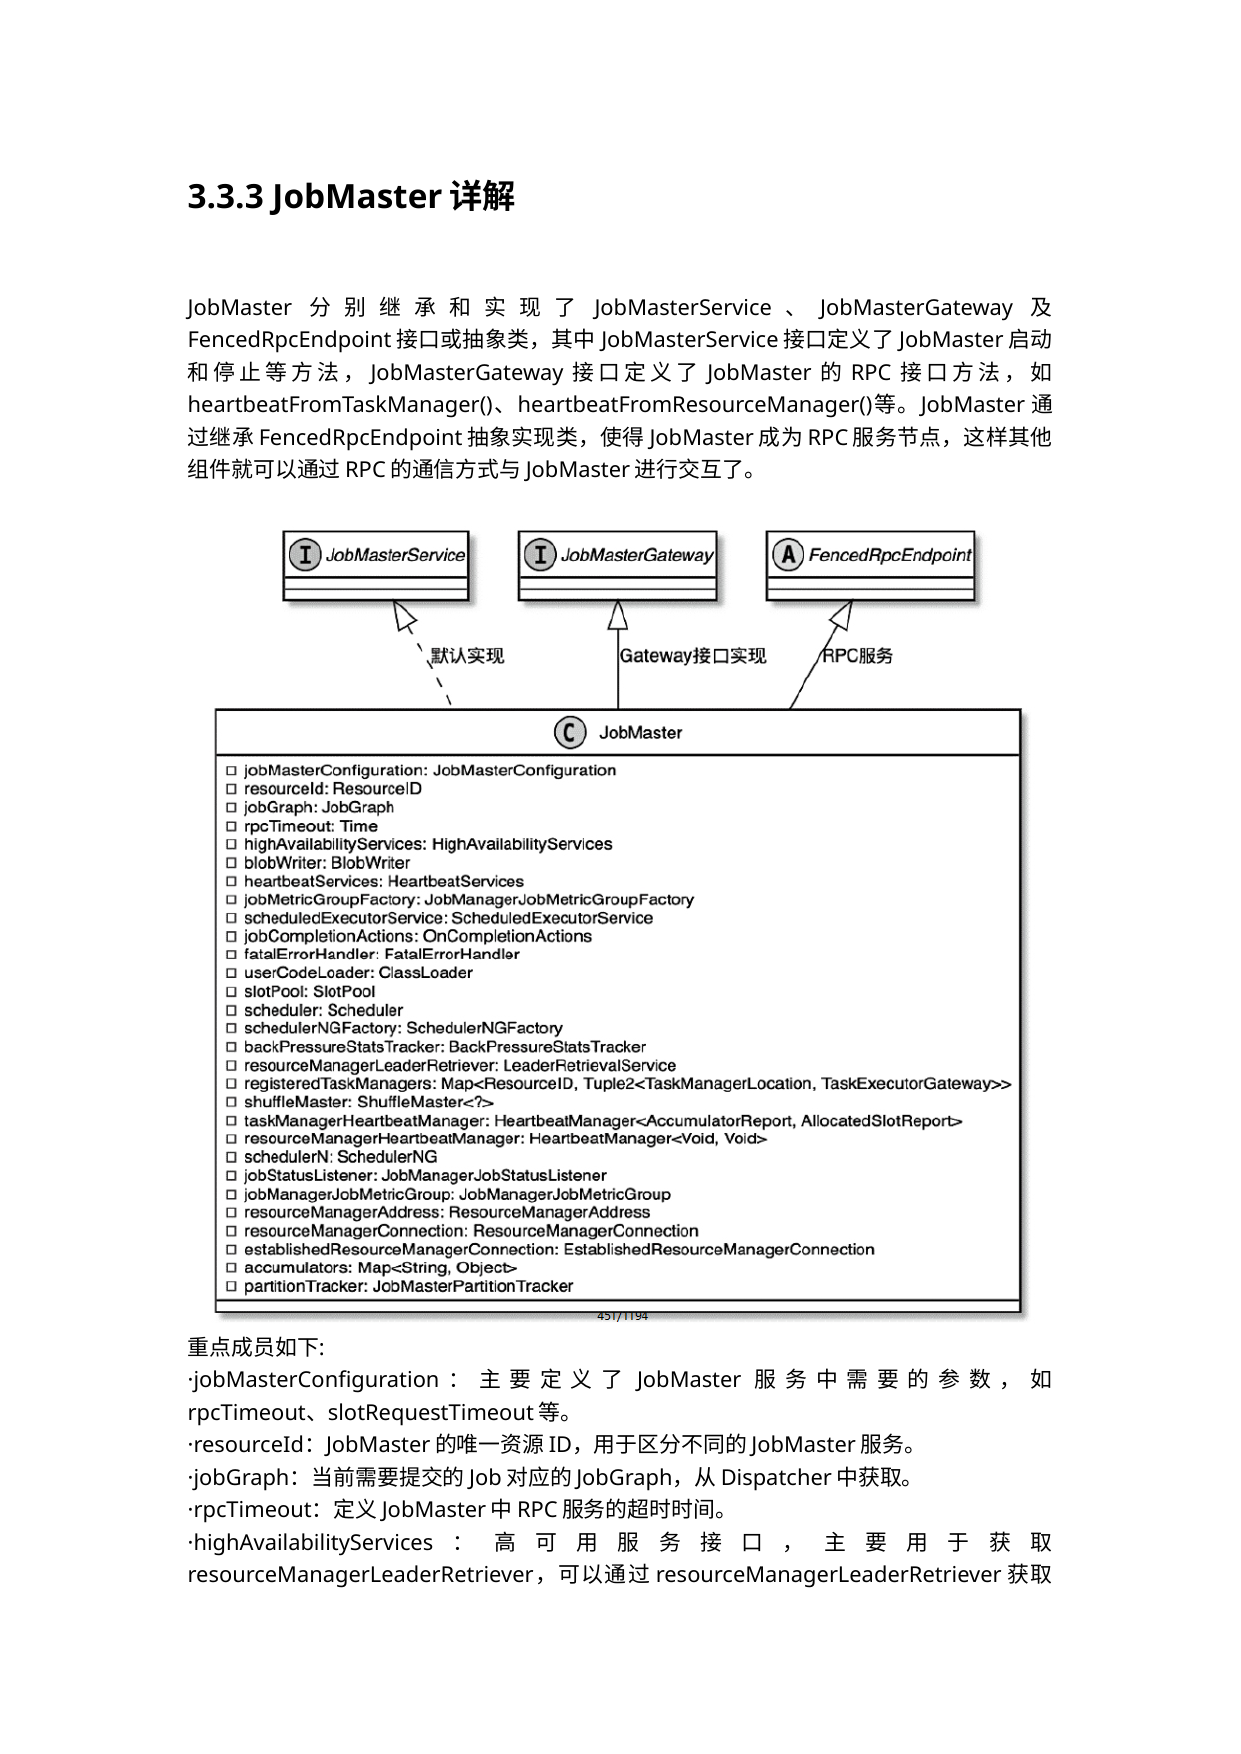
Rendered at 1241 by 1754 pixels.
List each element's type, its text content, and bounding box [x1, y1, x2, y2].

text ·rpcTimeout：定义JobMaster中RPC服务的超时时间。 [187, 1492, 1053, 1524]
subtitle 3.3.3 JobMaster详解 [187, 162, 1053, 227]
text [187, 1524, 1053, 1589]
text ·jobGraph：当前需要提交的Job对应的JobGraph，从Dispatcher中获取。 [187, 1459, 1053, 1492]
text ·jobMasterConfiguration：主要定义了JobMaster服务中需要的参数，如rpcTimeout、slotRequestTimeout等。 [187, 1362, 1053, 1427]
picture [187, 516, 1053, 1326]
text 重点成员如下: [187, 1329, 1053, 1362]
text JobMaster分别继承和实现了JobMasterService、JobMasterGateway及FencedRpcEndpoint接口或抽象类，其中JobMasterService接口定义了JobMaster启动和停止等方法，JobMasterGateway接口定义了JobMaster的RPC接口方法，如heartbeatFromTaskManager()、heartbeatFromResourceManager()等。JobMaster通过继承FencedRpcEndpoint抽象实现类，使得JobMaster成为RPC服务节点，这样其他组件就可以通过RPC的通信方式与JobMaster进行交互了。 [187, 289, 1053, 484]
text ·resourceId：JobMaster的唯一资源ID，用于区分不同的JobMaster服务。 [187, 1427, 1053, 1459]
